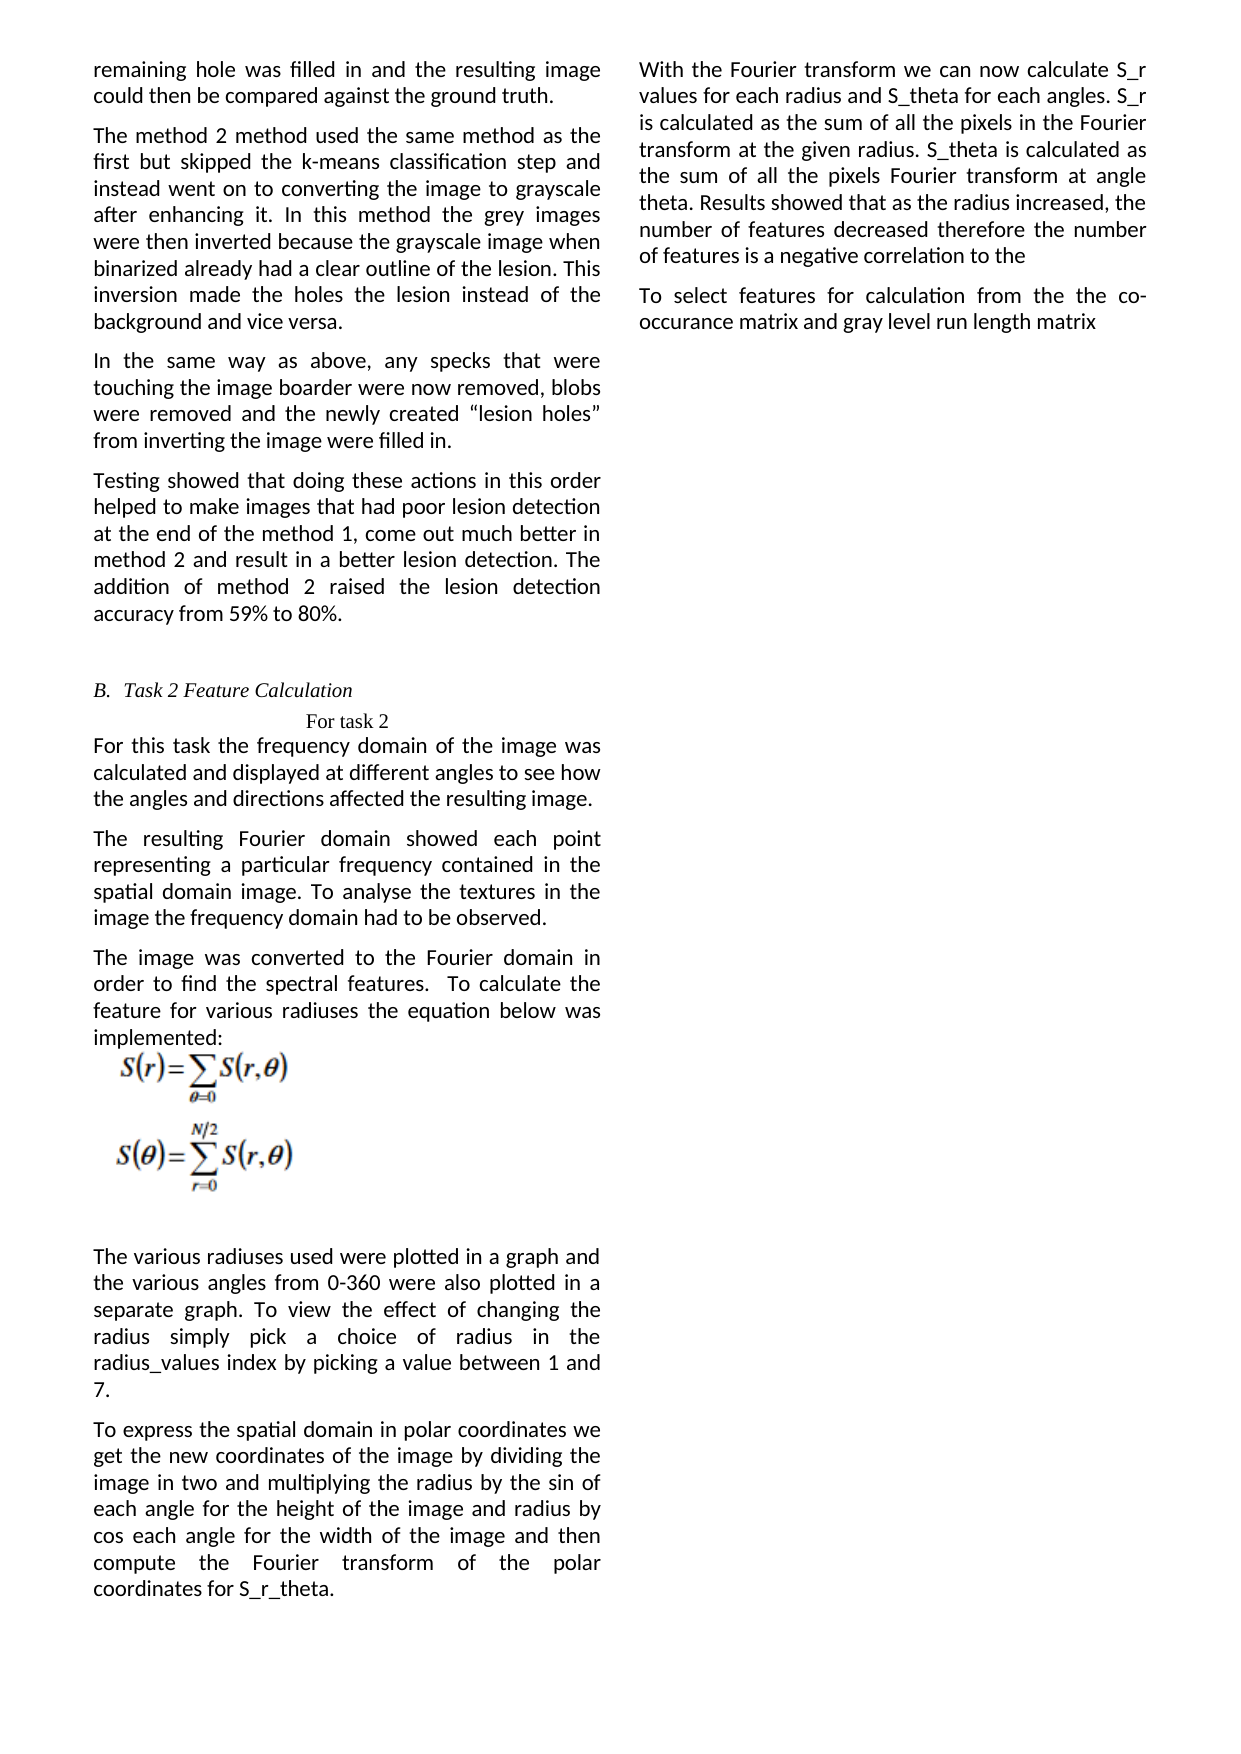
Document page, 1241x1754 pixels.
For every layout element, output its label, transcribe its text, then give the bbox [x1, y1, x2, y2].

subtitle Task 2 Feature Calculation [93, 678, 601, 702]
text For this task the frequency domain of the image was calculated and displayed at different angles to see how the angles and directions affected the resulting image. [93, 733, 601, 812]
text The various radiuses used were plotted in a graph and the various angles from 0-360 were also plotted in a separate graph. To view the effect of changing the radius simply pick a choice of radius in the radius_values index by picking a value between 1 and 7. [93, 1243, 601, 1403]
text The image was converted to the Fourier domain in order to find the spectral features. To calculate the feature for various radiuses the equation below was implemented: [93, 944, 601, 1051]
text Testing showed that doing these actions in this order helped to make images that had poor lesion detection at the end of the method 1, come out much better in method 2 and result in a better lesion detection. The addition of method 2 raised the lesion detection accuracy from 59% to 80%. [93, 467, 601, 627]
text To select features for calculation from the the co-occurance matrix and gray level run length matrix [639, 282, 1147, 335]
text In the same way as above, any specks that were touching the image boarder were now removed, blobs were removed and the newly created “lesion holes” from inverting the image were filled in. [93, 348, 601, 454]
text For task 2 [93, 708, 601, 733]
text To express the spatial domain in polar coordinates we get the new coordinates of the image by dividing the image in two and multiplying the radius by the sin of each angle for the height of the image and radius by cos each angle for the width of the image and then compute the Fourier transform of the polar coordinates for S_r_theta. [93, 1416, 601, 1602]
text The resulting Fourier domain showed each point representing a particular frequency contained in the spatial domain image. To analyse the textures in the image the frequency domain had to be observed. [93, 825, 601, 932]
text With the Fourier transform we can now calculate S_r values for each radius and S_theta for each angles. S_r is calculated as the sum of all the pixels in the Fourier transform at the given radius. S_theta is calculated as the sum of all the pixels Fourier transform at angle theta. Results showed that as the radius increased, the number of features decreased therefore the number of features is a negative correlation to the [639, 56, 1147, 269]
text The method 2 method used the same method as the first but skipped the k-means classification step and instead went on to converting the image to grayscale after enhancing it. In this method the grey images were then inverted because the grayscale image when binarized already had a clear outline of the lesion. This inversion made the holes the lesion instead of the background and vice versa. [93, 122, 601, 335]
picture [93, 1050, 319, 1198]
